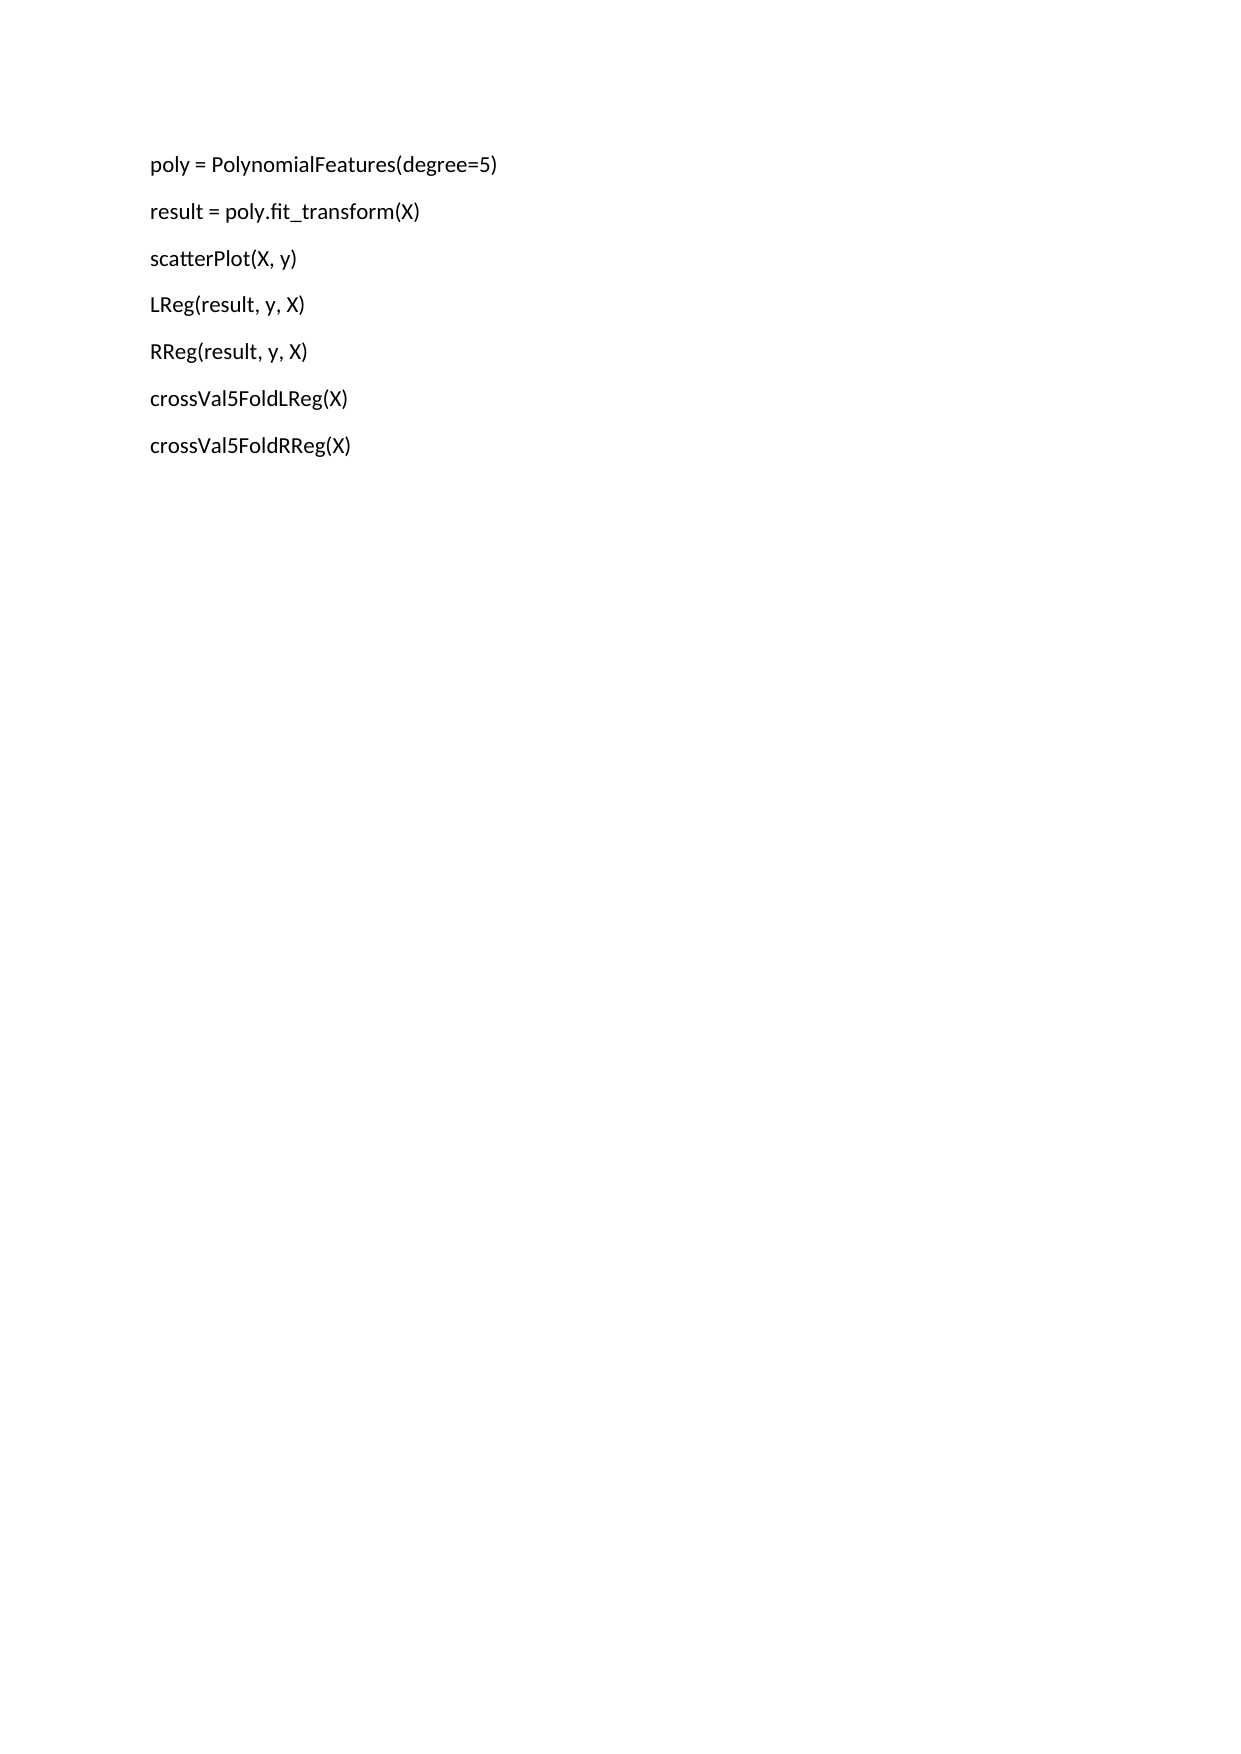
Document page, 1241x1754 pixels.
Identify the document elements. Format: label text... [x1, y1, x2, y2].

text scatterPlot(X, y) [150, 244, 1090, 272]
text LReg(result, y, X) [150, 291, 1090, 319]
text RReg(result, y, X) [150, 337, 1090, 366]
text crossVal5FoldLReg(X) [150, 384, 1090, 412]
text result = poly.fit_transform(X) [150, 197, 1090, 225]
text poly = PolynomialFeatures(degree=5) [150, 150, 1090, 178]
text crossVal5FoldRReg(X) [150, 431, 1090, 459]
